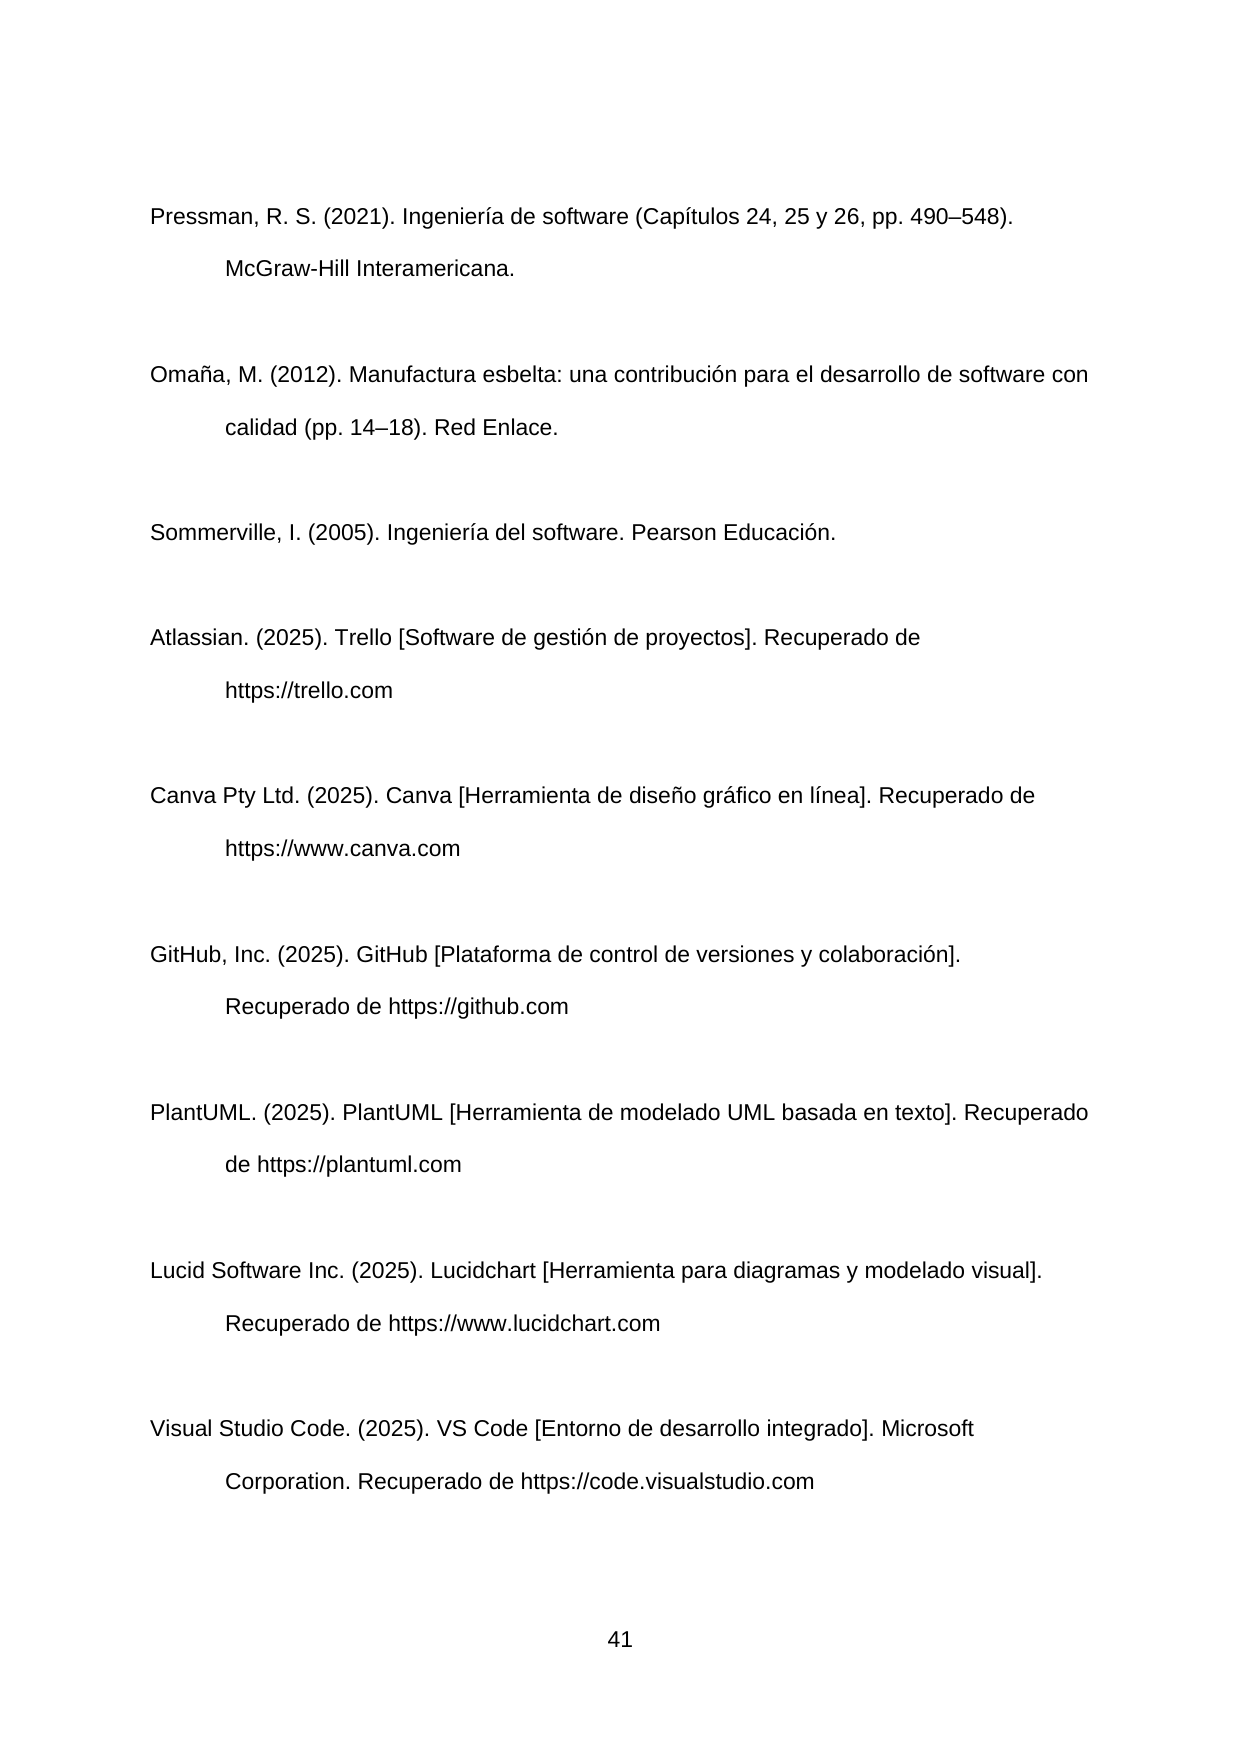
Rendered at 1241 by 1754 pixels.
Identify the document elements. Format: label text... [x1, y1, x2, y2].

text Pressman, R. S. (2021). Ingeniería de software (Capítulos 24, 25 y 26, pp. 490–548). McGraw-Hill Interamericana. [150, 203, 1090, 282]
text Omaña, M. (2012). Manufactura esbelta: una contribución para el desarrollo de software con calidad (pp. 14–18). Red Enlace. [150, 361, 1090, 440]
text PlantUML. (2025). PlantUML [Herramienta de modelado UML basada en texto]. Recuperado de https://plantuml.com [150, 1099, 1090, 1178]
text Sommerville, I. (2005). Ingeniería del software. Pearson Educación. [150, 519, 1090, 545]
text Canva Pty Ltd. (2025). Canva [Herramienta de diseño gráfico en línea]. Recuperado de https://www.canva.com [150, 782, 1090, 862]
text GitHub, Inc. (2025). GitHub [Plataforma de control de versiones y colaboración]. Recuperado de https://github.com [150, 941, 1090, 1020]
text Atlassian. (2025). Trello [Software de gestión de proyectos]. Recuperado de https://trello.com [150, 624, 1090, 703]
text Lucid Software Inc. (2025). Lucidchart [Herramienta para diagramas y modelado visual]. Recuperado de https://www.lucidchart.com [150, 1257, 1090, 1336]
text Visual Studio Code. (2025). VS Code [Entorno de desarrollo integrado]. Microsoft Corporation. Recuperado de https://code.visualstudio.com [150, 1415, 1090, 1494]
